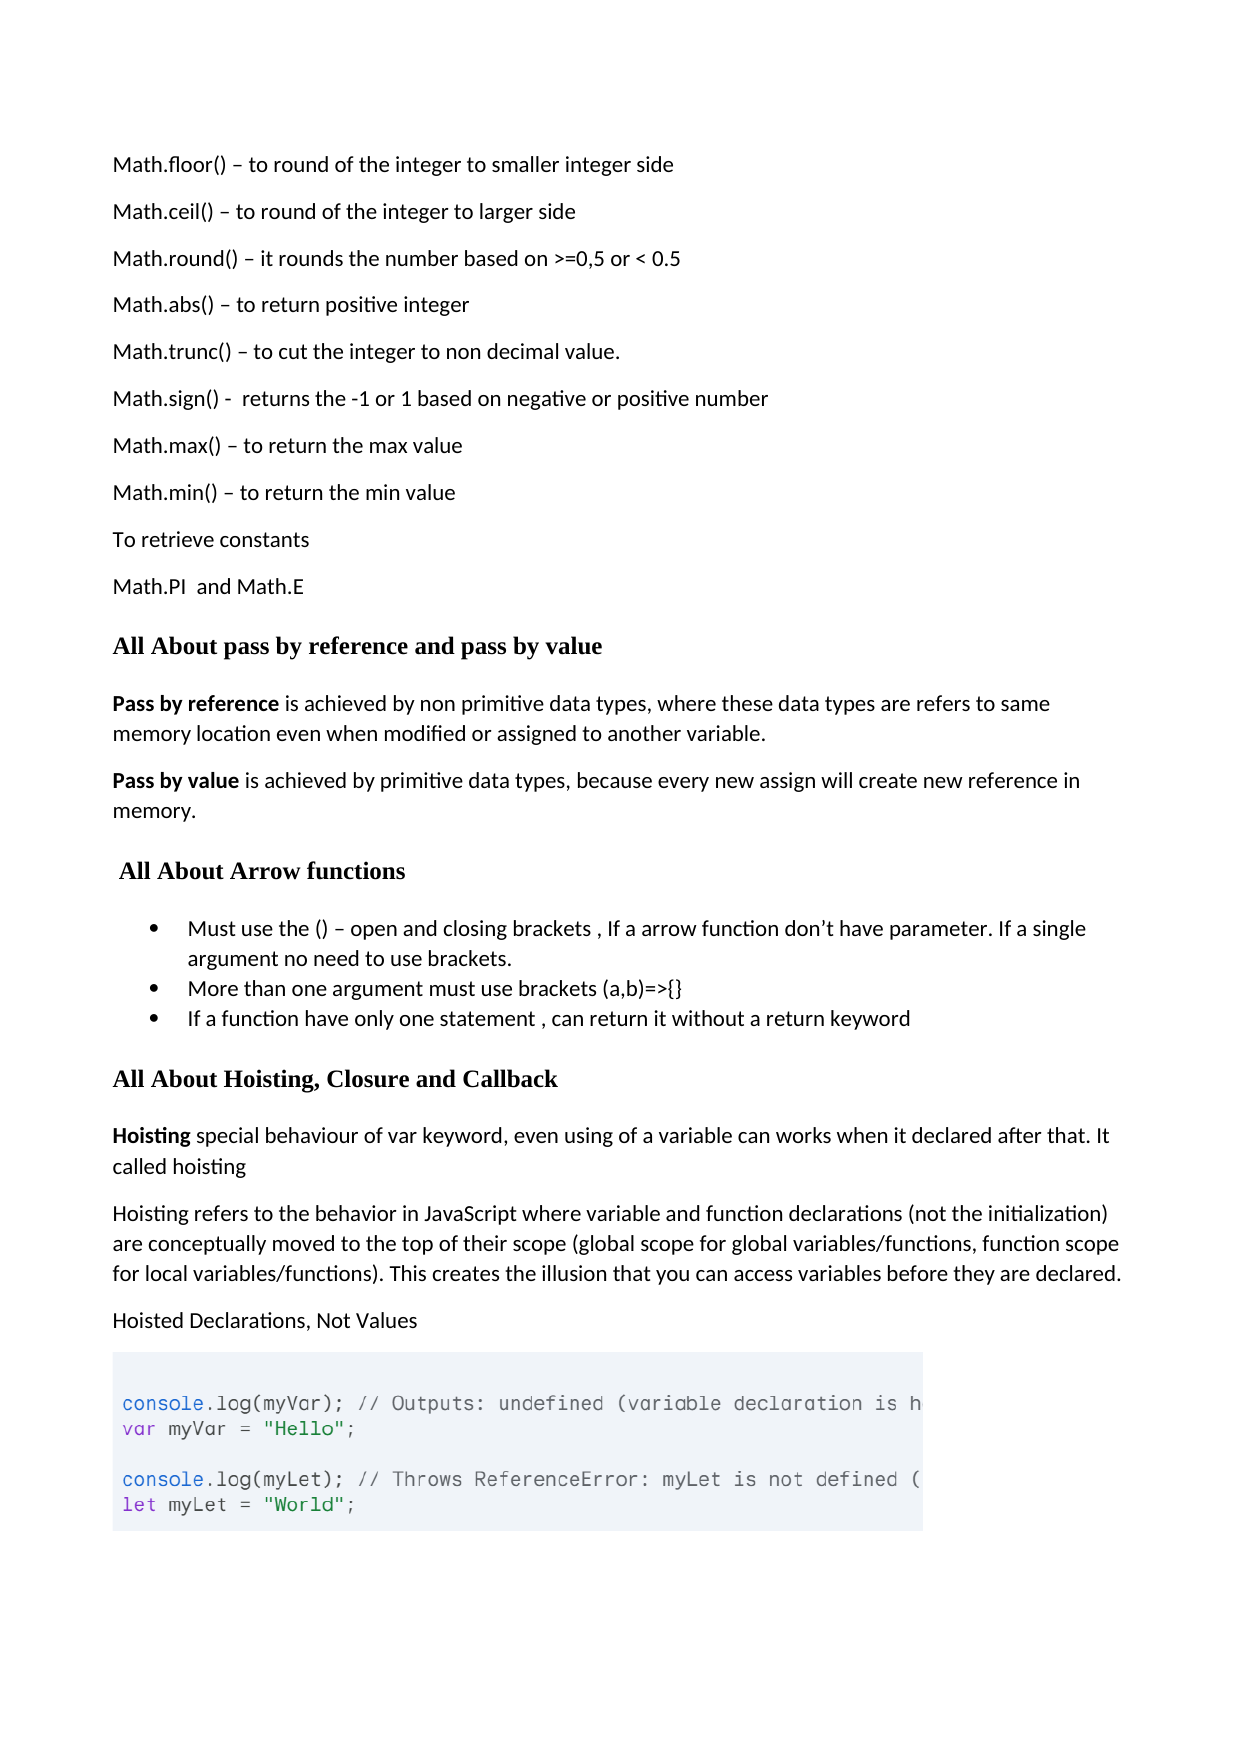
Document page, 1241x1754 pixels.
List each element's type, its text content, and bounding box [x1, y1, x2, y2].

text Math.floor() – to round of the integer to smaller integer side [112, 150, 1128, 178]
text To retrieve constants [112, 525, 1128, 553]
text Math.sign() - returns the -1 or 1 based on negative or positive number [112, 384, 1128, 412]
subtitle All About pass by reference and pass by value [112, 631, 1128, 660]
text Hoisting refers to the behavior in JavaScript where variable and function declarations (not the initialization) are conceptually moved to the top of their scope (global scope for global variables/functions, function scope for local variables/functions). This creates the illusion that you can access variables before they are declared. [112, 1199, 1128, 1287]
text Hoisted Declarations, Not Values [112, 1306, 1128, 1334]
list If a function have only one statement , can return it without a return keyword [150, 1004, 1128, 1032]
text Math.PI and Math.E [112, 572, 1128, 600]
picture [112, 1352, 923, 1531]
text Math.round() – it rounds the number based on >=0,5 or < 0.5 [112, 244, 1128, 272]
text Math.min() – to return the min value [112, 478, 1128, 506]
text Math.trunc() – to cut the integer to non decimal value. [112, 337, 1128, 366]
text Pass by value is achieved by primitive data types, because every new assign will create new reference in memory. [112, 766, 1128, 824]
text Hoisting special behaviour of var keyword, even using of a variable can works when it declared after that. It called hoisting [112, 1122, 1128, 1180]
text Math.ceil() – to round of the integer to larger side [112, 197, 1128, 225]
subtitle All About Hoisting, Closure and Callback [112, 1064, 1128, 1092]
text Math.abs() – to return positive integer [112, 291, 1128, 319]
list More than one argument must use brackets (a,b)=>{} [150, 974, 1128, 1002]
subtitle All About Arrow functions [112, 856, 1128, 884]
list Must use the () – open and closing brackets , If a arrow function don’t have parameter. If a single argument no need to use brackets. [150, 914, 1128, 972]
text Math.max() – to return the max value [112, 431, 1128, 459]
text Pass by reference is achieved by non primitive data types, where these data types are refers to same memory location even when modified or assigned to another variable. [112, 689, 1128, 747]
